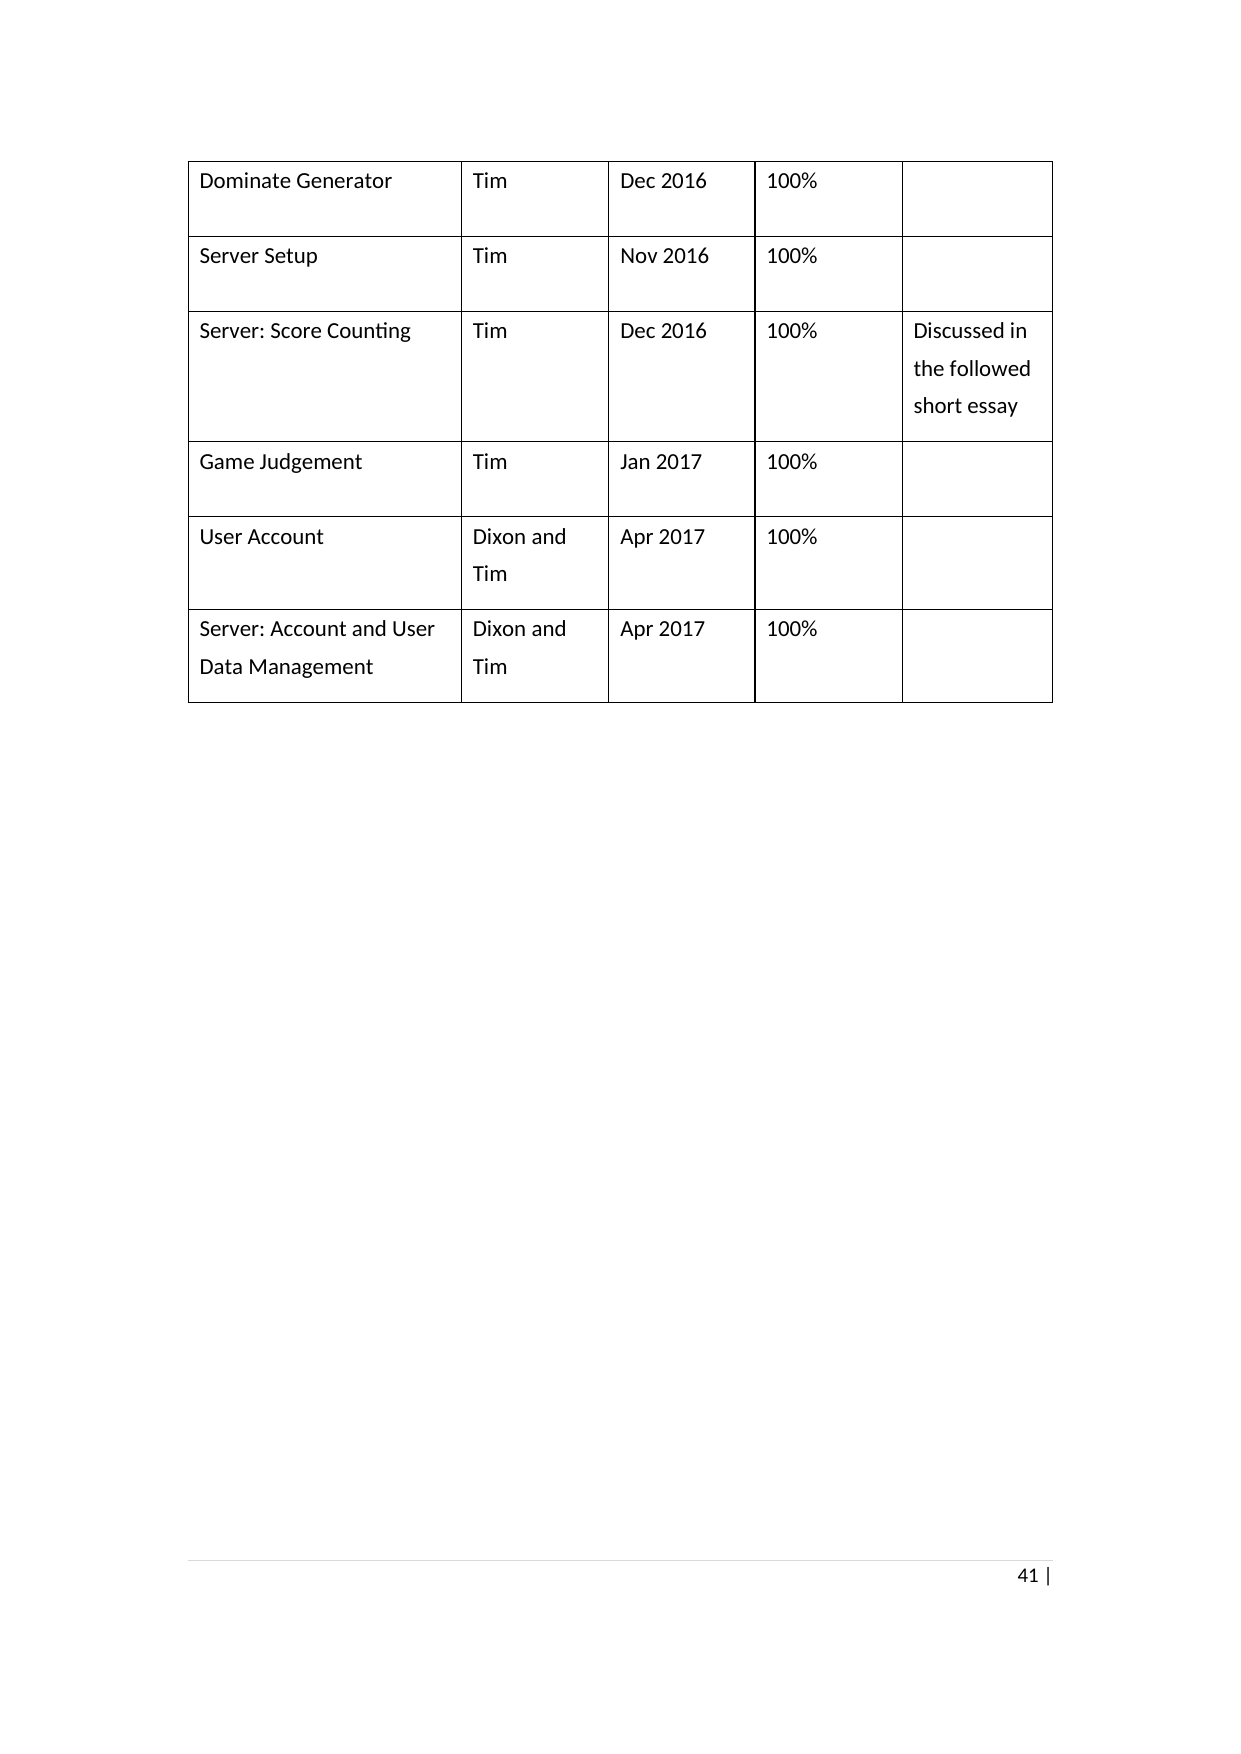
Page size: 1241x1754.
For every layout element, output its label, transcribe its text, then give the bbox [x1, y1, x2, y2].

table_cell 100% [756, 162, 902, 236]
table_cell Dominate Generator [189, 162, 461, 236]
table_cell 100% [756, 442, 902, 516]
table_cell Server: Score Counting [189, 312, 461, 441]
table_cell Tim [462, 237, 608, 311]
table_cell 100% [756, 517, 902, 609]
table_cell 100% [756, 237, 902, 311]
table_cell Apr 2017 [609, 517, 754, 609]
table_cell [903, 237, 1052, 311]
table_cell User Account [189, 517, 461, 609]
table_cell Dec 2016 [609, 312, 754, 441]
table_cell Discussed in the followed short essay [903, 312, 1052, 441]
table_cell Server Setup [189, 237, 461, 311]
table_cell [903, 442, 1052, 516]
table_cell Apr 2017 [609, 610, 754, 702]
table_cell Tim [462, 442, 608, 516]
table_cell [903, 162, 1052, 236]
table_cell Dixon and Tim [462, 517, 608, 609]
table_cell [903, 610, 1052, 702]
table_cell Server: Account and User Data Management [189, 610, 461, 702]
table_cell Tim [462, 312, 608, 441]
table_cell [903, 517, 1052, 609]
table_cell 100% [756, 312, 902, 441]
table_cell Dixon and Tim [462, 610, 608, 702]
table_cell 100% [756, 610, 902, 702]
table_cell Nov 2016 [609, 237, 754, 311]
table_cell Tim [462, 162, 608, 236]
table_cell Game Judgement [189, 442, 461, 516]
table_cell Jan 2017 [609, 442, 754, 516]
table_cell Dec 2016 [609, 162, 754, 236]
